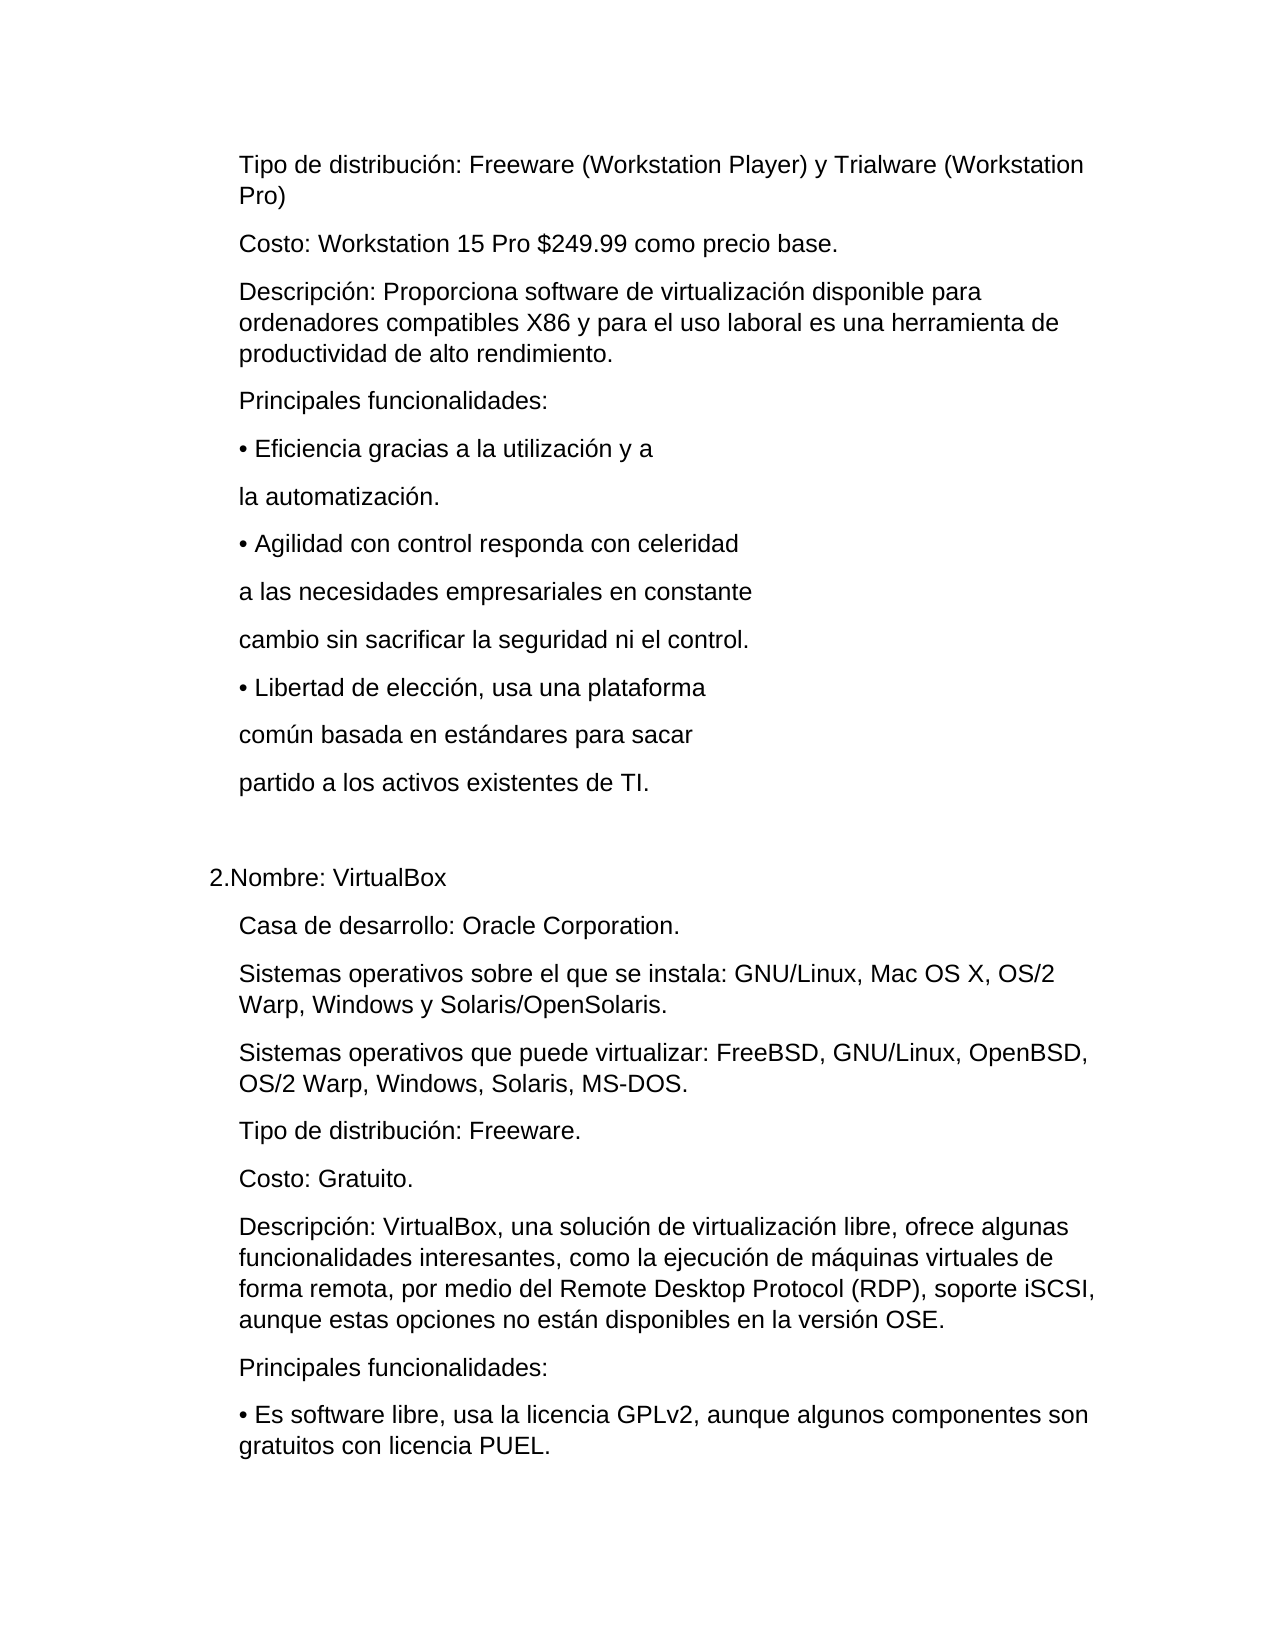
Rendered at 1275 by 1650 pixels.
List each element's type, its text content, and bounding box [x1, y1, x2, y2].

text común basada en estándares para sacar [239, 720, 1125, 749]
text Sistemas operativos sobre el que se instala: GNU/Linux, Mac OS X, OS/2 Warp, Windows y Solaris/OpenSolaris. [239, 959, 1125, 1018]
text Sistemas operativos que puede virtualizar: FreeBSD, GNU/Linux, OpenBSD, OS/2 Warp, Windows, Solaris, MS-DOS. [239, 1037, 1125, 1097]
text Principales funcionalidades: [239, 386, 1125, 415]
text • Eficiencia gracias a la utilización y a [239, 434, 1125, 463]
text Costo: Workstation 15 Pro $249.99 como precio base. [239, 229, 1125, 257]
text Descripción: VirtualBox, una solución de virtualización libre, ofrece algunas funcionalidades interesantes, como la ejecución de máquinas virtuales de forma remota, por medio del Remote Desktop Protocol (RDP), soporte iSCSI, aunque estas opciones no están disponibles en la versión OSE. [239, 1212, 1125, 1333]
text Costo: Gratuito. [239, 1164, 1125, 1193]
text Principales funcionalidades: [239, 1352, 1125, 1381]
text a las necesidades empresariales en constante [239, 577, 1125, 606]
text cambio sin sacrificar la seguridad ni el control. [239, 625, 1125, 653]
text • Agilidad con control responda con celeridad [239, 529, 1125, 558]
text • Libertad de elección, usa una plataforma [239, 672, 1125, 701]
text Descripción: Proporciona software de virtualización disponible para ordenadores compatibles X86 y para el uso laboral es una herramienta de productividad de alto rendimiento. [239, 276, 1125, 367]
text Tipo de distribución: Freeware (Workstation Player) y Trialware (Workstation Pro) [239, 150, 1125, 210]
text partido a los activos existentes de TI. [239, 768, 1125, 797]
text Tipo de distribución: Freeware. [239, 1116, 1125, 1145]
text 2.Nombre: VirtualBox [209, 863, 1125, 892]
text Casa de desarrollo: Oracle Corporation. [239, 911, 1125, 940]
text la automatización. [239, 482, 1125, 510]
text • Es software libre, usa la licencia GPLv2, aunque algunos componentes son gratuitos con licencia PUEL. [239, 1400, 1125, 1460]
